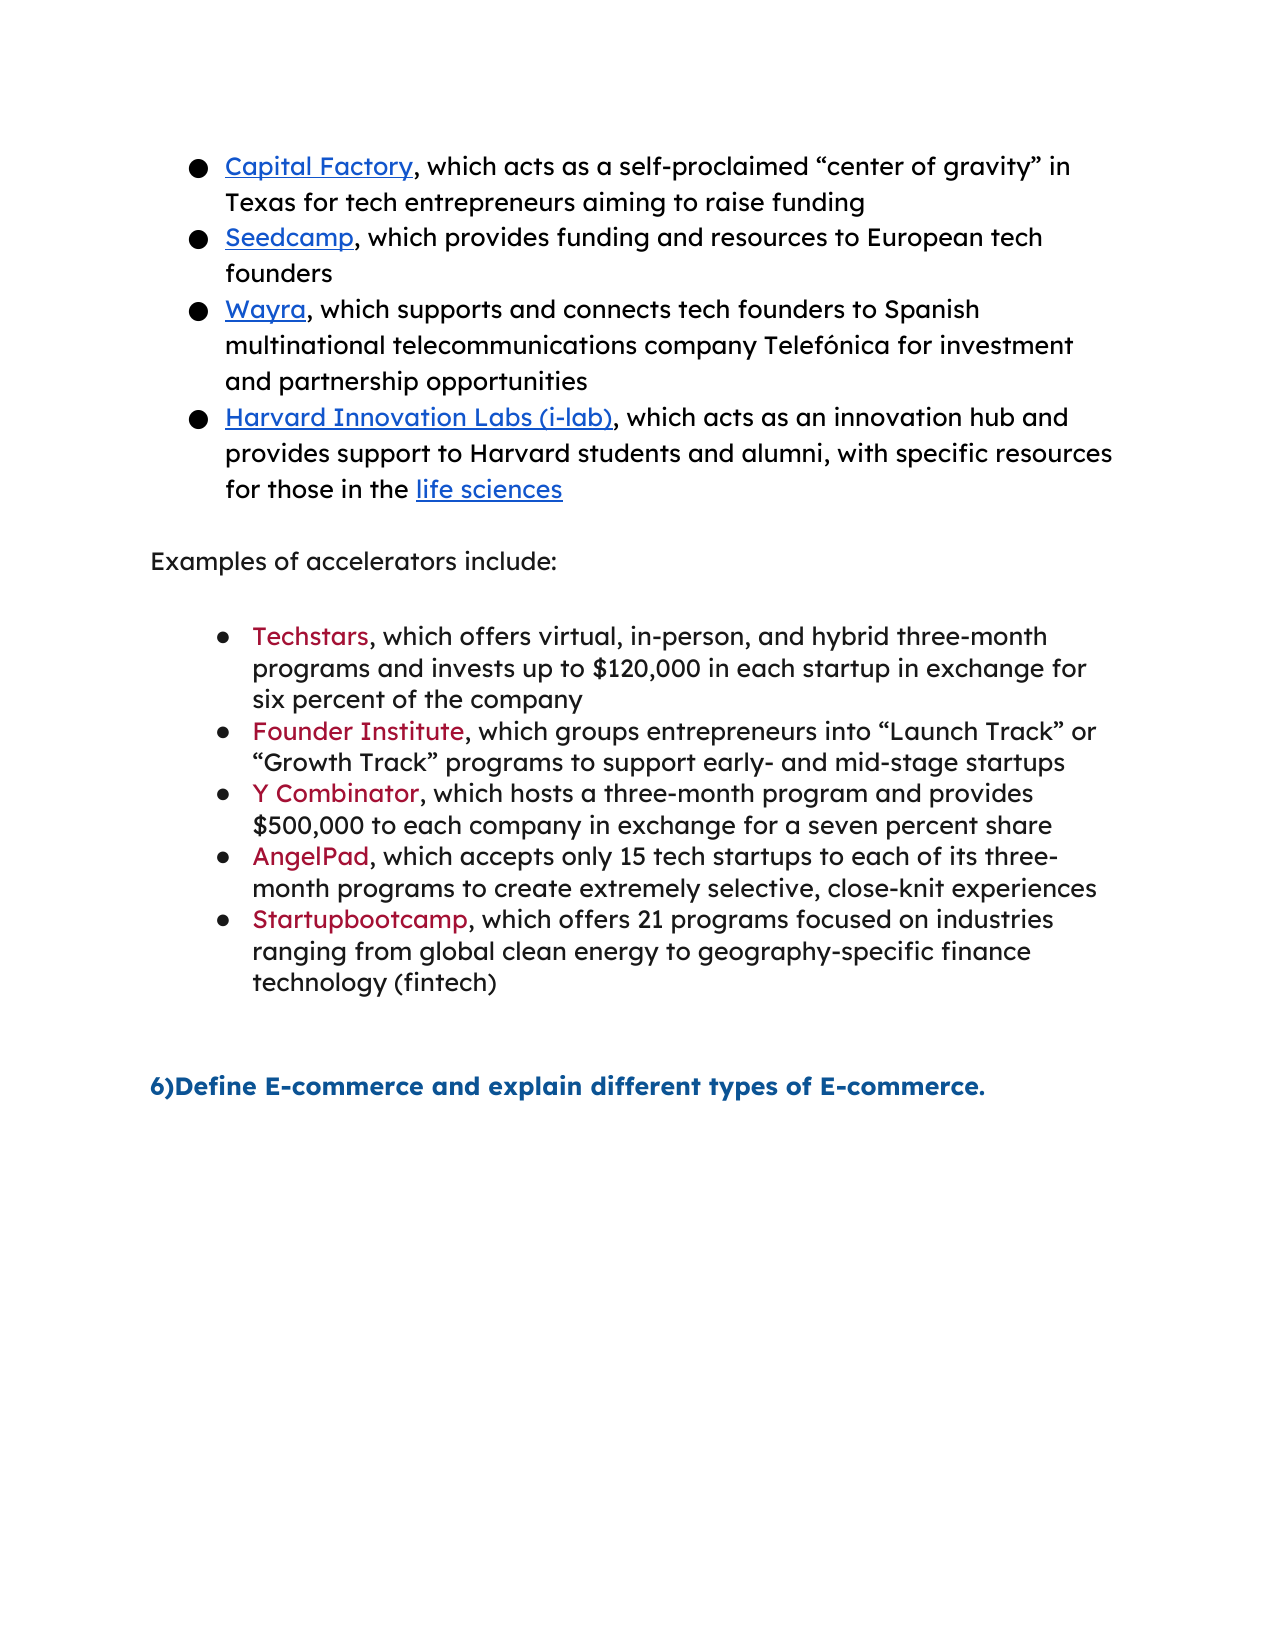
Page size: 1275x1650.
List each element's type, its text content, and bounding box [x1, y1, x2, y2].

list AngelPad, which accepts only 15 tech startups to each of its three-month programs to create extremely selective, close-knit experiences [214, 840, 1125, 903]
text Examples of accelerators include: [150, 545, 1125, 577]
list Wayra, which supports and connects tech founders to Spanish multinational telecommunications company Telefónica for investment and partnership opportunities [187, 294, 1125, 397]
list Seedcamp, which provides funding and resources to European tech founders [187, 222, 1125, 289]
text 6)Define E-commerce and explain different types of E-commerce. [150, 1071, 1125, 1102]
list Startupbootcamp, which offers 21 programs focused on industries ranging from global clean energy to geography-specific finance technology (fintech) [214, 903, 1125, 997]
list Techstars, which offers virtual, in-person, and hybrid three-month programs and invests up to $120,000 in each startup in exchange for six percent of the company [214, 620, 1125, 714]
list Y Combinator, which hosts a three-month program and provides $500,000 to each company in exchange for a seven percent share [214, 777, 1125, 840]
list Harvard Innovation Labs (i-lab), which acts as an innovation hub and provides support to Harvard students and alumni, with specific resources for those in the life sciences [187, 402, 1125, 505]
list Capital Factory, which acts as a self-proclaimed “center of gravity” in Texas for tech entrepreneurs aiming to raise funding [187, 150, 1125, 217]
list Founder Institute, which groups entrepreneurs into “Launch Track” or “Growth Track” programs to support early- and mid-stage startups [214, 714, 1125, 777]
